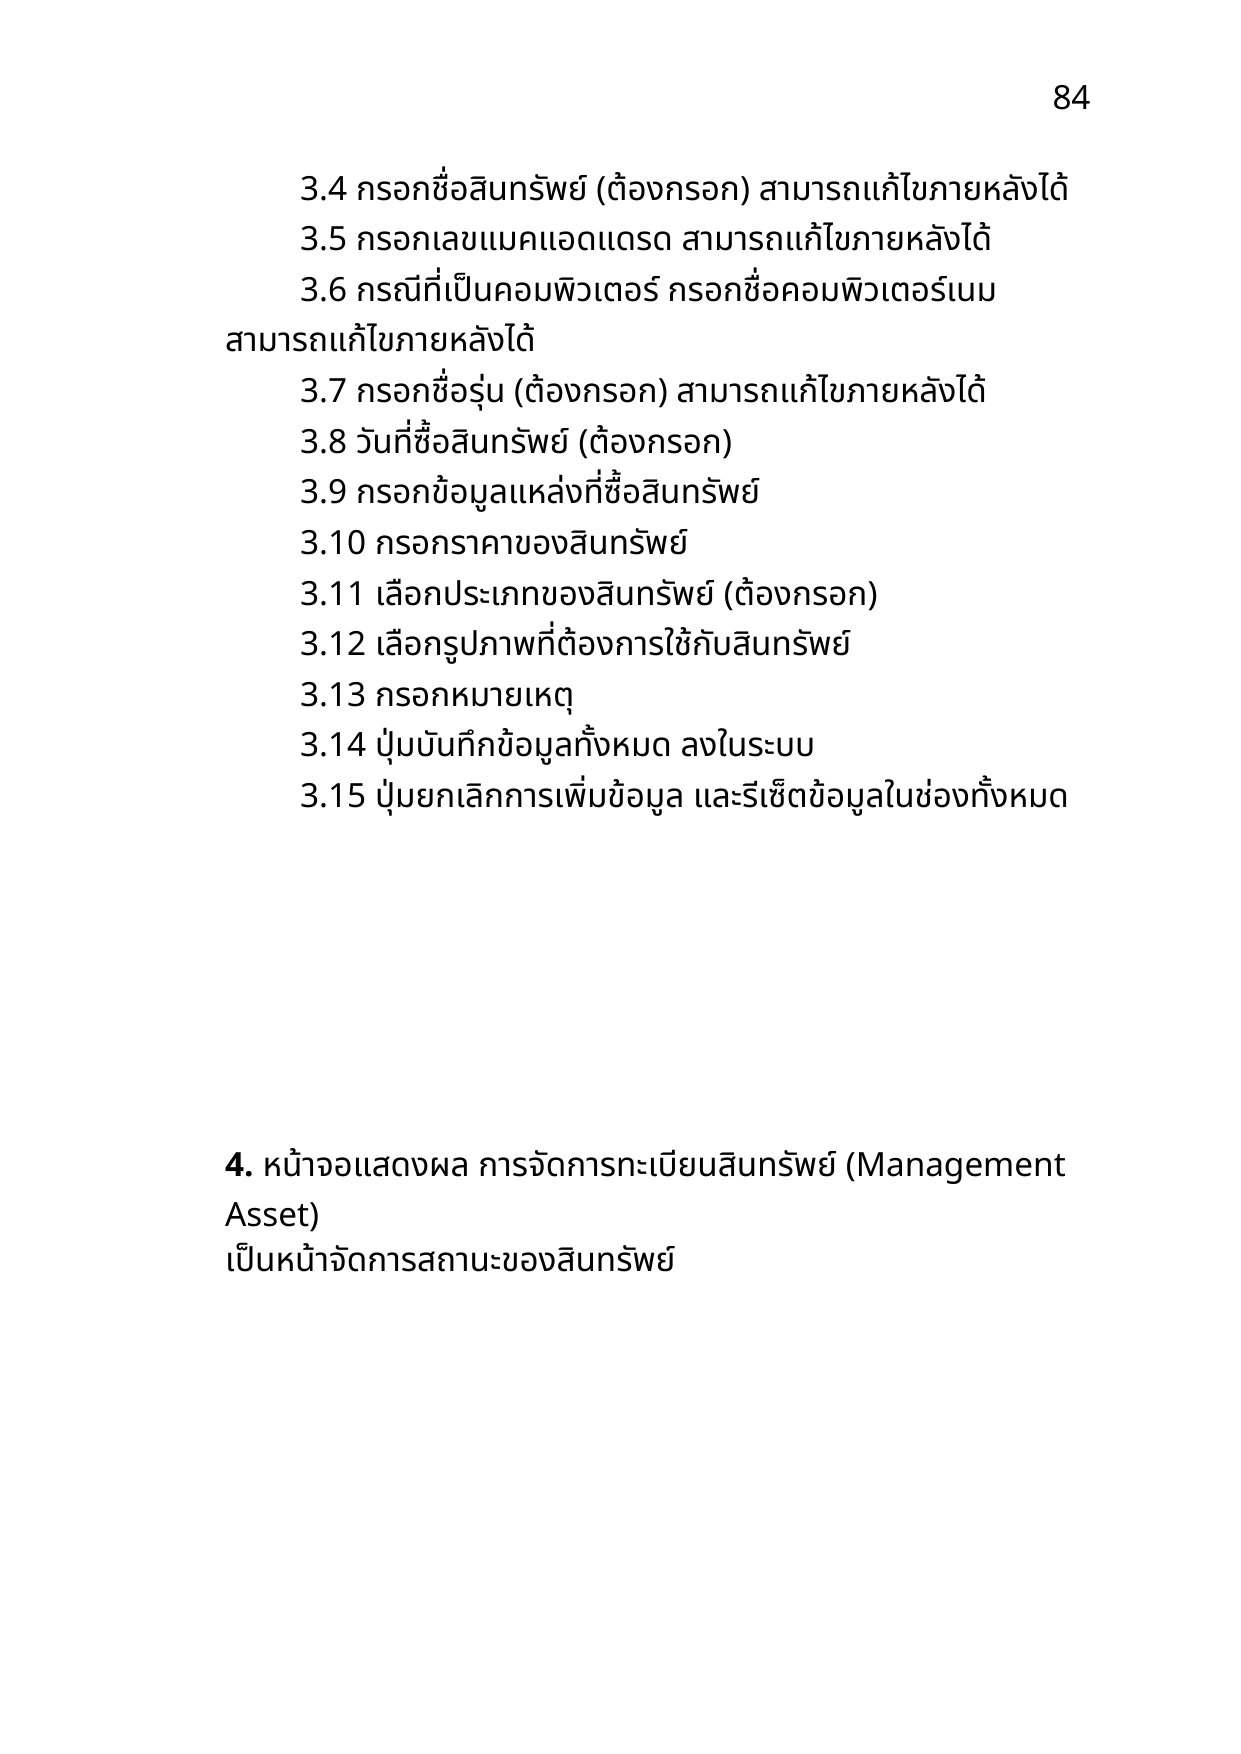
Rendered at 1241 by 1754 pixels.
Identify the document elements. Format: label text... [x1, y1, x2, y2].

text 3.12 เลือกรูปภาพที่ต้องการใช้กับสินทรัพย์ [225, 620, 1090, 671]
text 3.6 กรณีที่เป็นคอมพิวเตอร์ กรอกชื่อคอมพิวเตอร์เนม สามารถแก้ไขภายหลังได้ [225, 266, 1090, 367]
text เป็นหน้าจัดการสถานะของสินทรัพย์ [225, 1236, 1090, 1287]
text 3.13 กรอกหมายเหตุ [225, 671, 1090, 721]
text 3.7 กรอกชื่อรุ่น (ต้องกรอก) สามารถแก้ไขภายหลังได้ [225, 367, 1090, 417]
text 3.9 กรอกข้อมูลแหล่งที่ซื้อสินทรัพย์ [225, 468, 1090, 519]
text 3.15 ปุ่มยกเลิกการเพิ่มข้อมูล และรีเซ็ตข้อมูลในช่องทั้งหมด [225, 772, 1090, 822]
text 4. หน้าจอแสดงผล การจัดการทะเบียนสินทรัพย์ (Management Asset) [225, 1140, 1090, 1236]
text 3.4 กรอกชื่อสินทรัพย์ (ต้องกรอก) สามารถแก้ไขภายหลังได้ [225, 164, 1090, 215]
text 3.14 ปุ่มบันทึกข้อมูลทั้งหมด ลงในระบบ [225, 721, 1090, 772]
text 3.11 เลือกประเภทของสินทรัพย์ (ต้องกรอก) [225, 569, 1090, 620]
text 3.10 กรอกราคาของสินทรัพย์ [225, 519, 1090, 569]
text 3.5 กรอกเลขแมคแอดแดรด สามารถแก้ไขภายหลังได้ [225, 215, 1090, 266]
text 3.8 วันที่ซื้อสินทรัพย์ (ต้องกรอก) [225, 417, 1090, 468]
